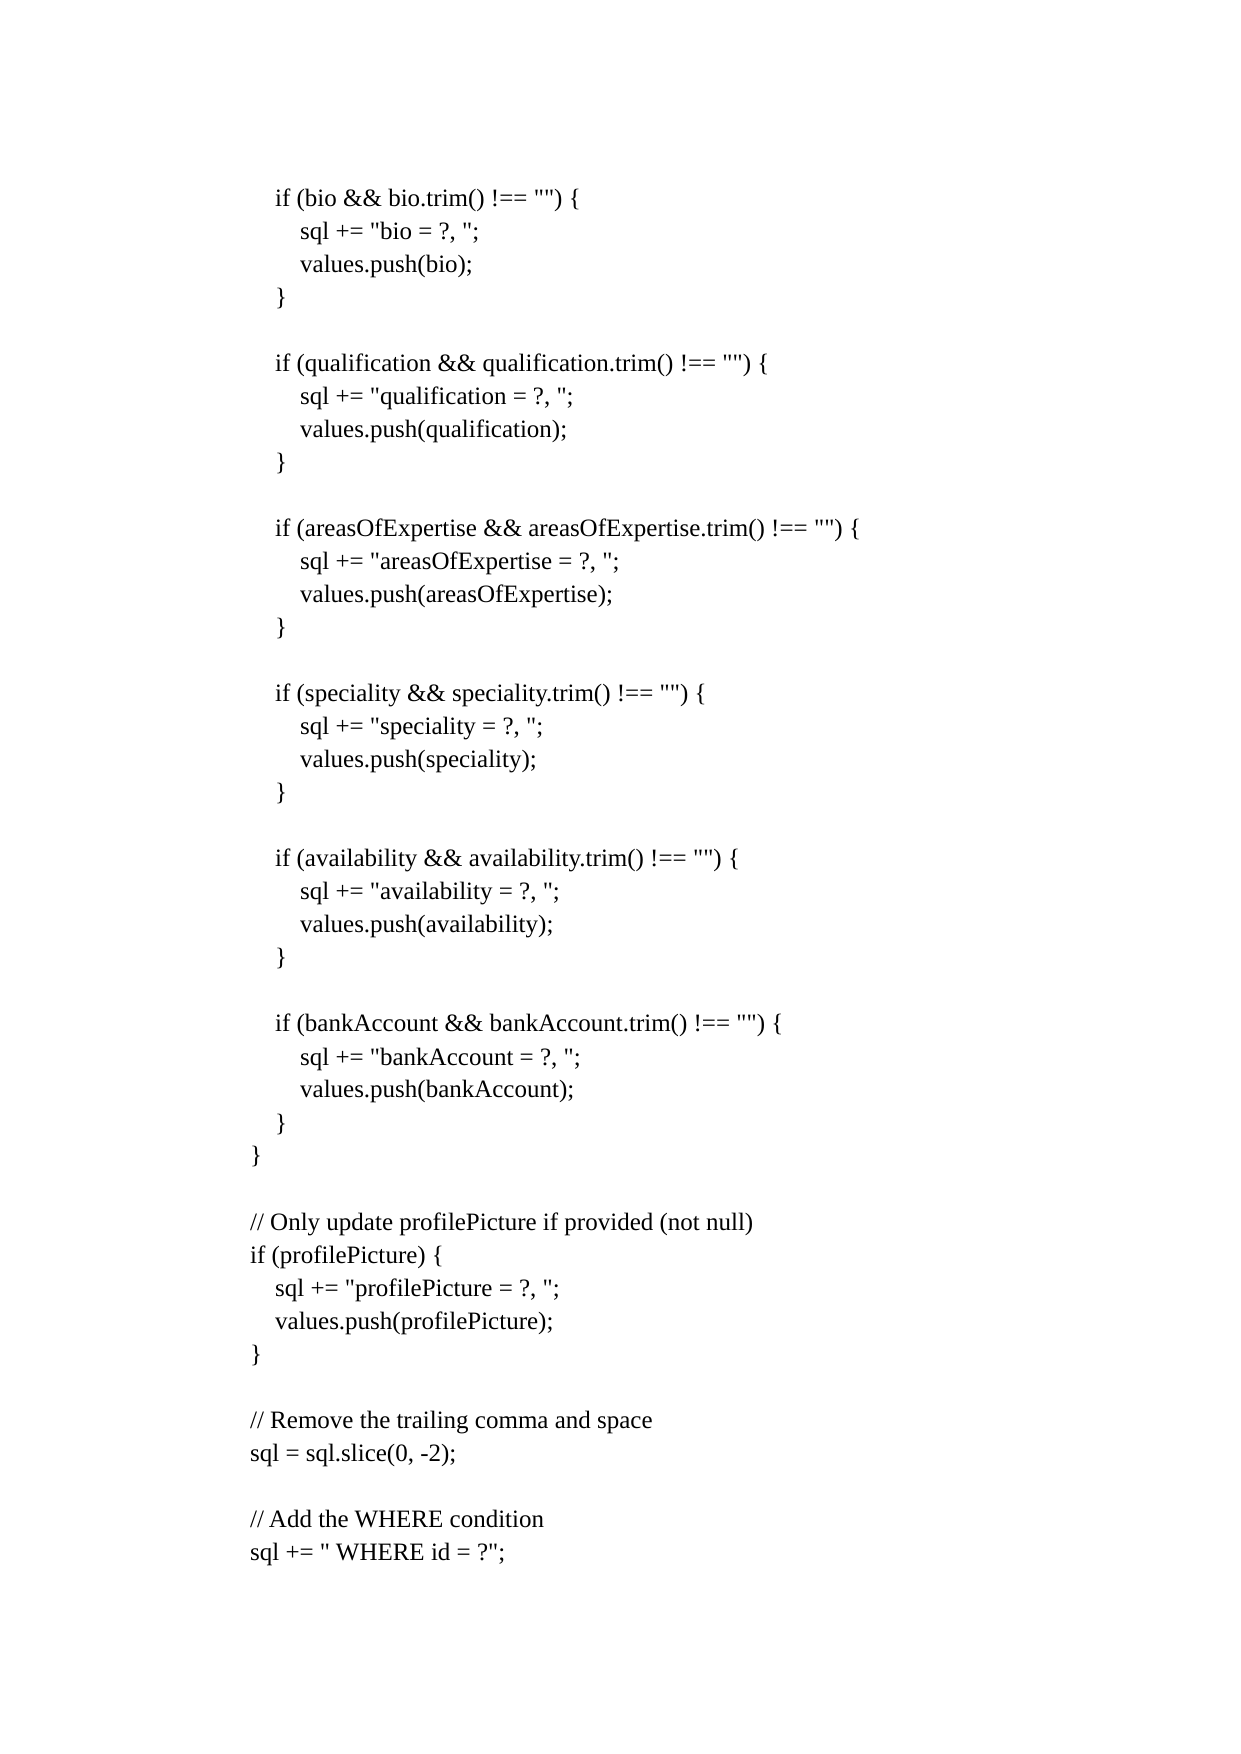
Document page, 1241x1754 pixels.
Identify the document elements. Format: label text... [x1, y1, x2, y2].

text sql += "availability = ?, "; [150, 876, 1090, 905]
text values.push(availability); [150, 909, 1090, 938]
text if (qualification && qualification.trim() !== "") { [150, 348, 1090, 377]
text if (bankAccount && bankAccount.trim() !== "") { [150, 1008, 1090, 1037]
text values.push(areasOfExpertise); [150, 579, 1090, 608]
text if (availability && availability.trim() !== "") { [150, 843, 1090, 872]
text // Only update profilePicture if provided (not null) [150, 1207, 1090, 1235]
text sql += "profilePicture = ?, "; [150, 1273, 1090, 1301]
text if (profilePicture) { [150, 1240, 1090, 1268]
text values.push(bio); [150, 249, 1090, 278]
text // Remove the trailing comma and space [150, 1405, 1090, 1433]
text sql = sql.slice(0, -2); [150, 1438, 1090, 1467]
text values.push(bankAccount); [150, 1074, 1090, 1103]
text values.push(qualification); [150, 414, 1090, 443]
text } [150, 1339, 1090, 1367]
text } [150, 1141, 1090, 1169]
text } [150, 282, 1090, 311]
text sql += " WHERE id = ?"; [150, 1537, 1090, 1566]
text } [150, 447, 1090, 476]
text sql += "speciality = ?, "; [150, 711, 1090, 740]
text values.push(profilePicture); [150, 1306, 1090, 1334]
text } [150, 942, 1090, 971]
text } [150, 612, 1090, 641]
text sql += "bankAccount = ?, "; [150, 1042, 1090, 1070]
text if (bio && bio.trim() !== "") { [150, 183, 1090, 212]
text // Add the WHERE condition [150, 1504, 1090, 1533]
text sql += "qualification = ?, "; [150, 381, 1090, 410]
text if (areasOfExpertise && areasOfExpertise.trim() !== "") { [150, 513, 1090, 542]
text if (speciality && speciality.trim() !== "") { [150, 678, 1090, 707]
text values.push(speciality); [150, 744, 1090, 773]
text } [150, 777, 1090, 806]
text } [150, 1108, 1090, 1136]
text sql += "bio = ?, "; [150, 216, 1090, 245]
text sql += "areasOfExpertise = ?, "; [150, 546, 1090, 575]
